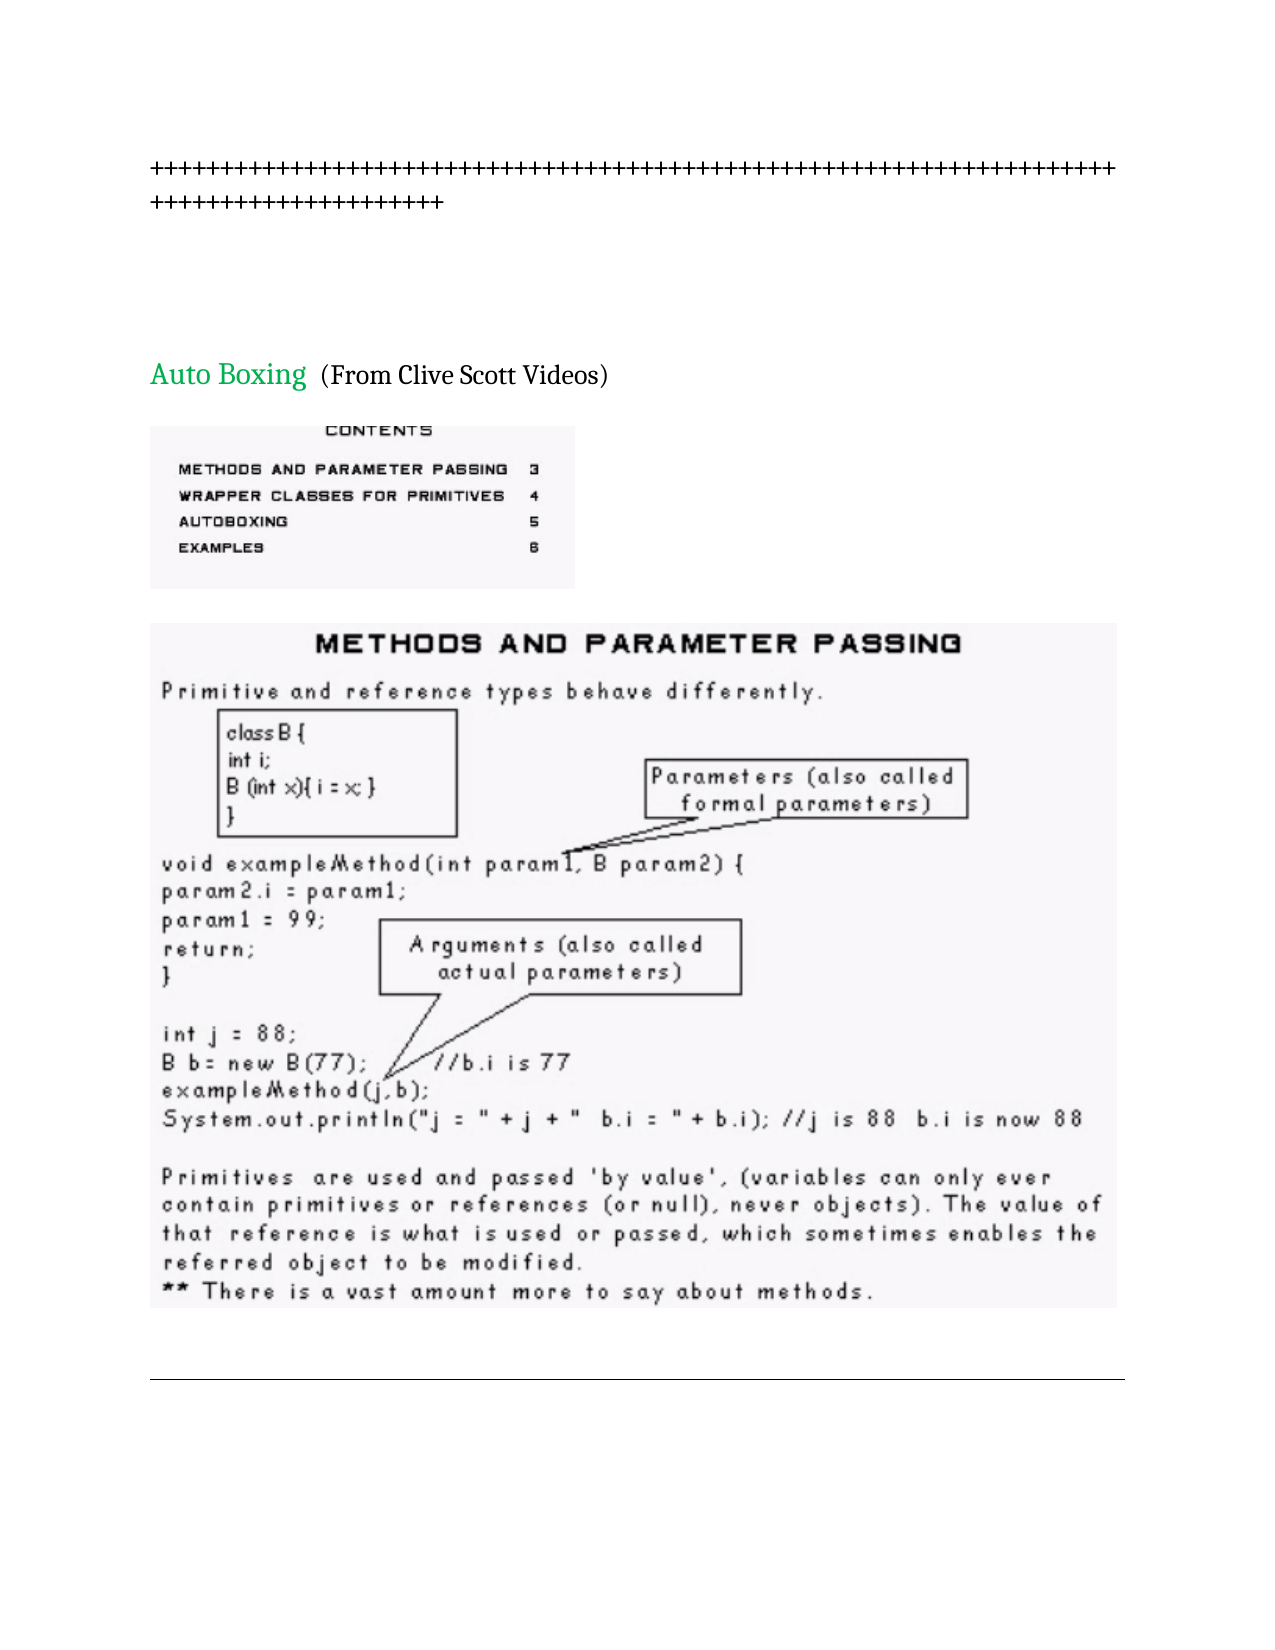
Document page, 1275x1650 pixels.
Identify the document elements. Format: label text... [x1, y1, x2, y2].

text Auto Boxing (From Clive Scott Videos) [150, 356, 1125, 392]
text ++++++++++++++++++++++++++++++++++++++++++++++++++++++++++++++++++++++++++++++++++++++++++ [150, 150, 1125, 219]
picture [150, 426, 575, 589]
picture [150, 623, 1118, 1308]
